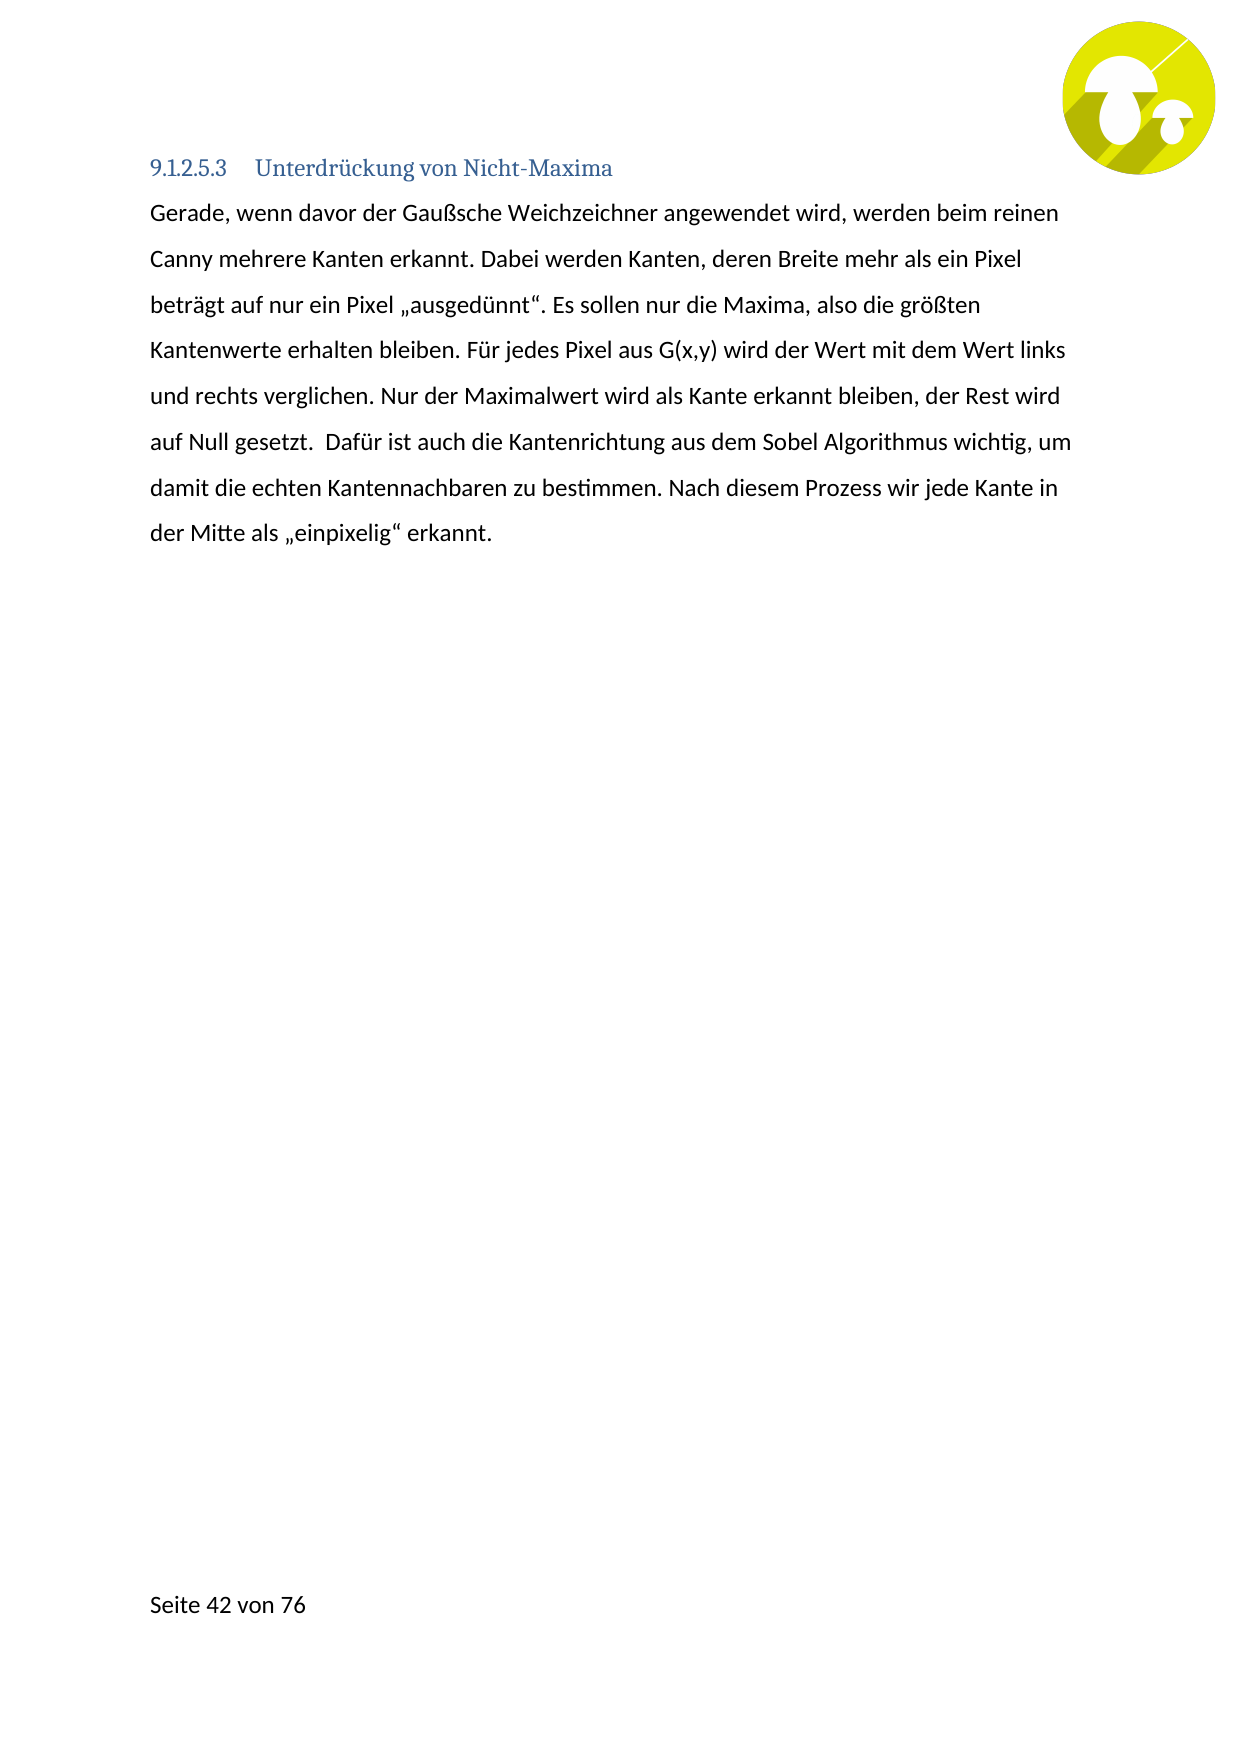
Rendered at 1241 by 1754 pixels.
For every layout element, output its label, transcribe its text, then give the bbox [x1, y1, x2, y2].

picture [1062, 21, 1216, 175]
text Gerade, wenn davor der Gaußsche Weichzeichner angewendet wird, werden beim reinen Canny mehrere Kanten erkannt. Dabei werden Kanten, deren Breite mehr als ein Pixel beträgt auf nur ein Pixel „ausgedünnt“. Es sollen nur die Maxima, also die größten Kantenwerte erhalten bleiben. Für jedes Pixel aus G(x,y) wird der Wert mit dem Wert links und rechts verglichen. Nur der Maximalwert wird als Kante erkannt bleiben, der Rest wird auf Null gesetzt. Dafür ist auch die Kantenrichtung aus dem Sobel Algorithmus wichtig, um damit die echten Kantennachbaren zu bestimmen. Nach diesem Prozess wir jede Kante in der Mitte als „einpixelig“ erkannt. [150, 197, 1090, 548]
subtitle Unterdrückung von Nicht-Maxima [150, 154, 1090, 183]
